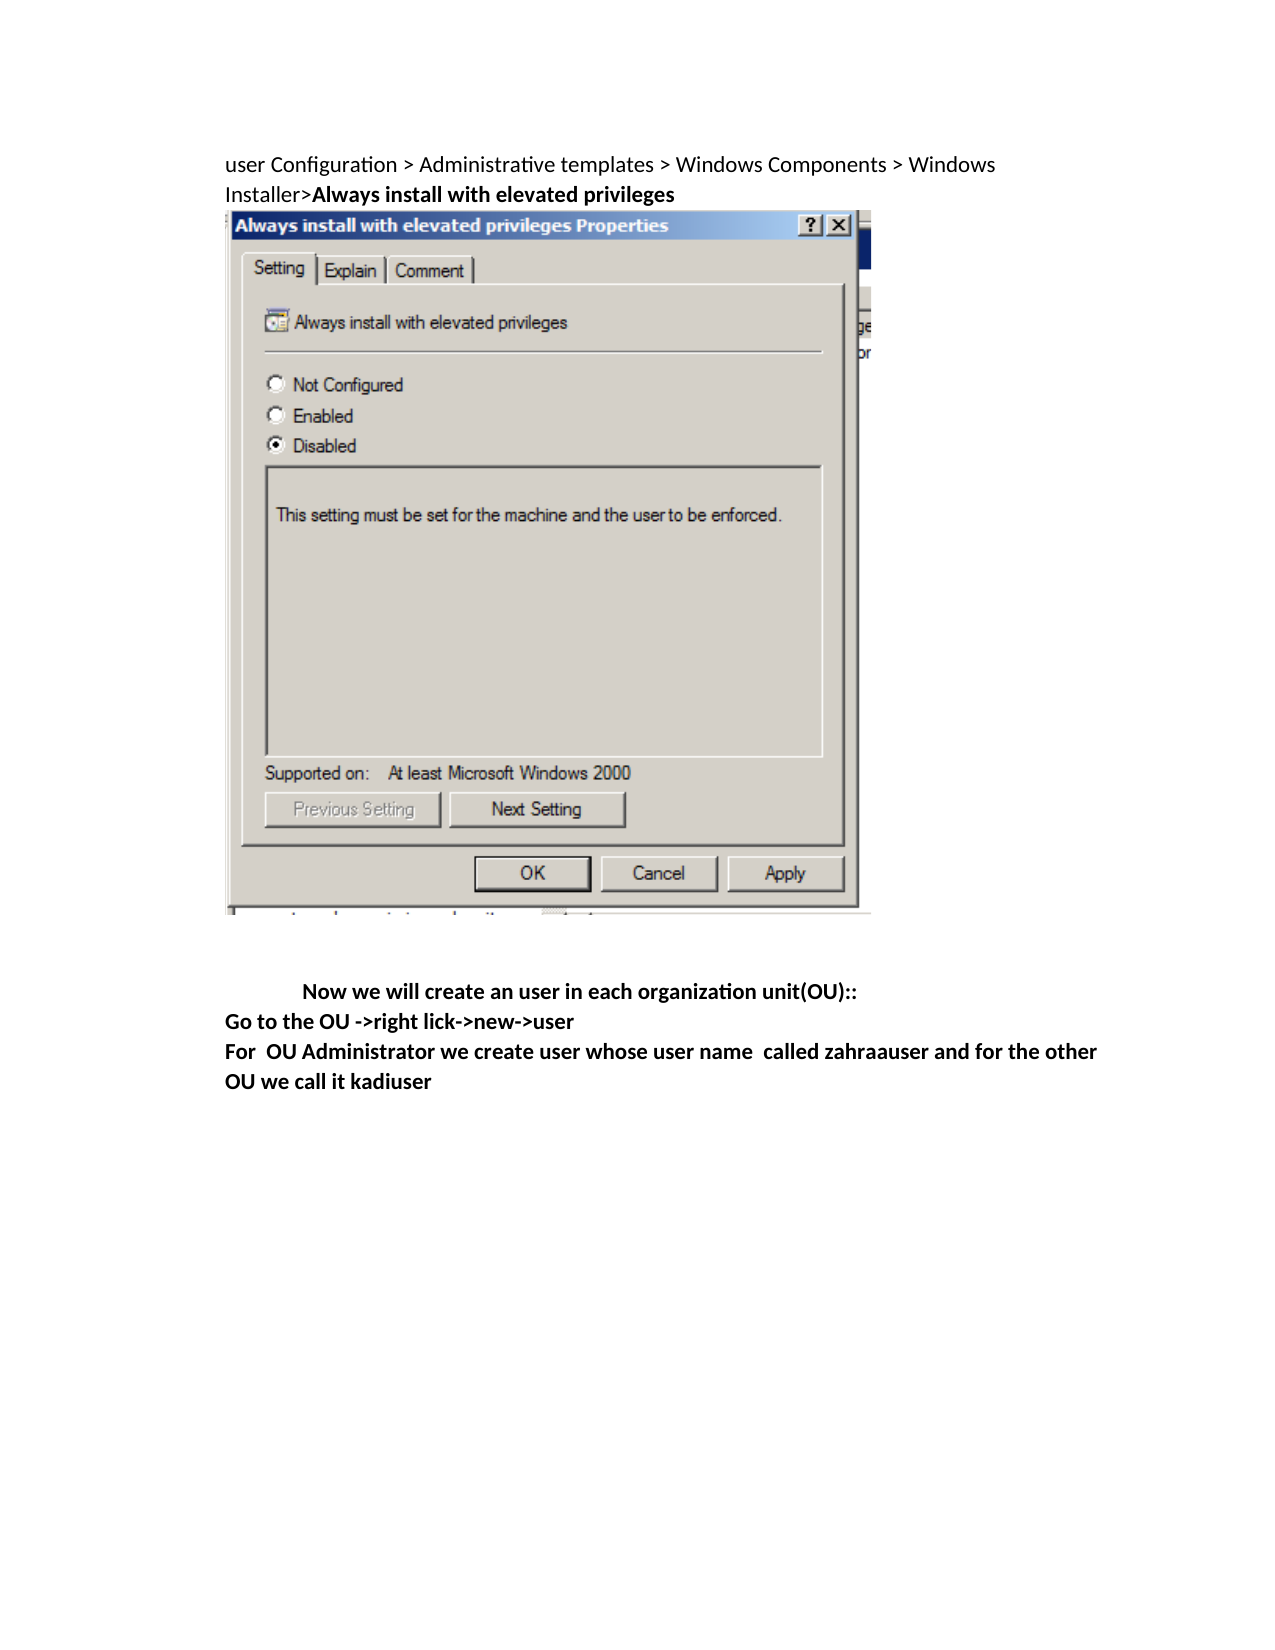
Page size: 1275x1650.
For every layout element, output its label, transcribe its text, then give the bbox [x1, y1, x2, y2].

list For OU Administrator we create user whose user name called zahraauser and for the other OU we call it kadiuser [225, 1037, 1125, 1095]
list Now we will create an user in each organization unit(OU):: [225, 977, 1125, 1005]
list Go to the OU ->right lick->new->user [225, 1007, 1125, 1035]
picture [225, 210, 872, 915]
